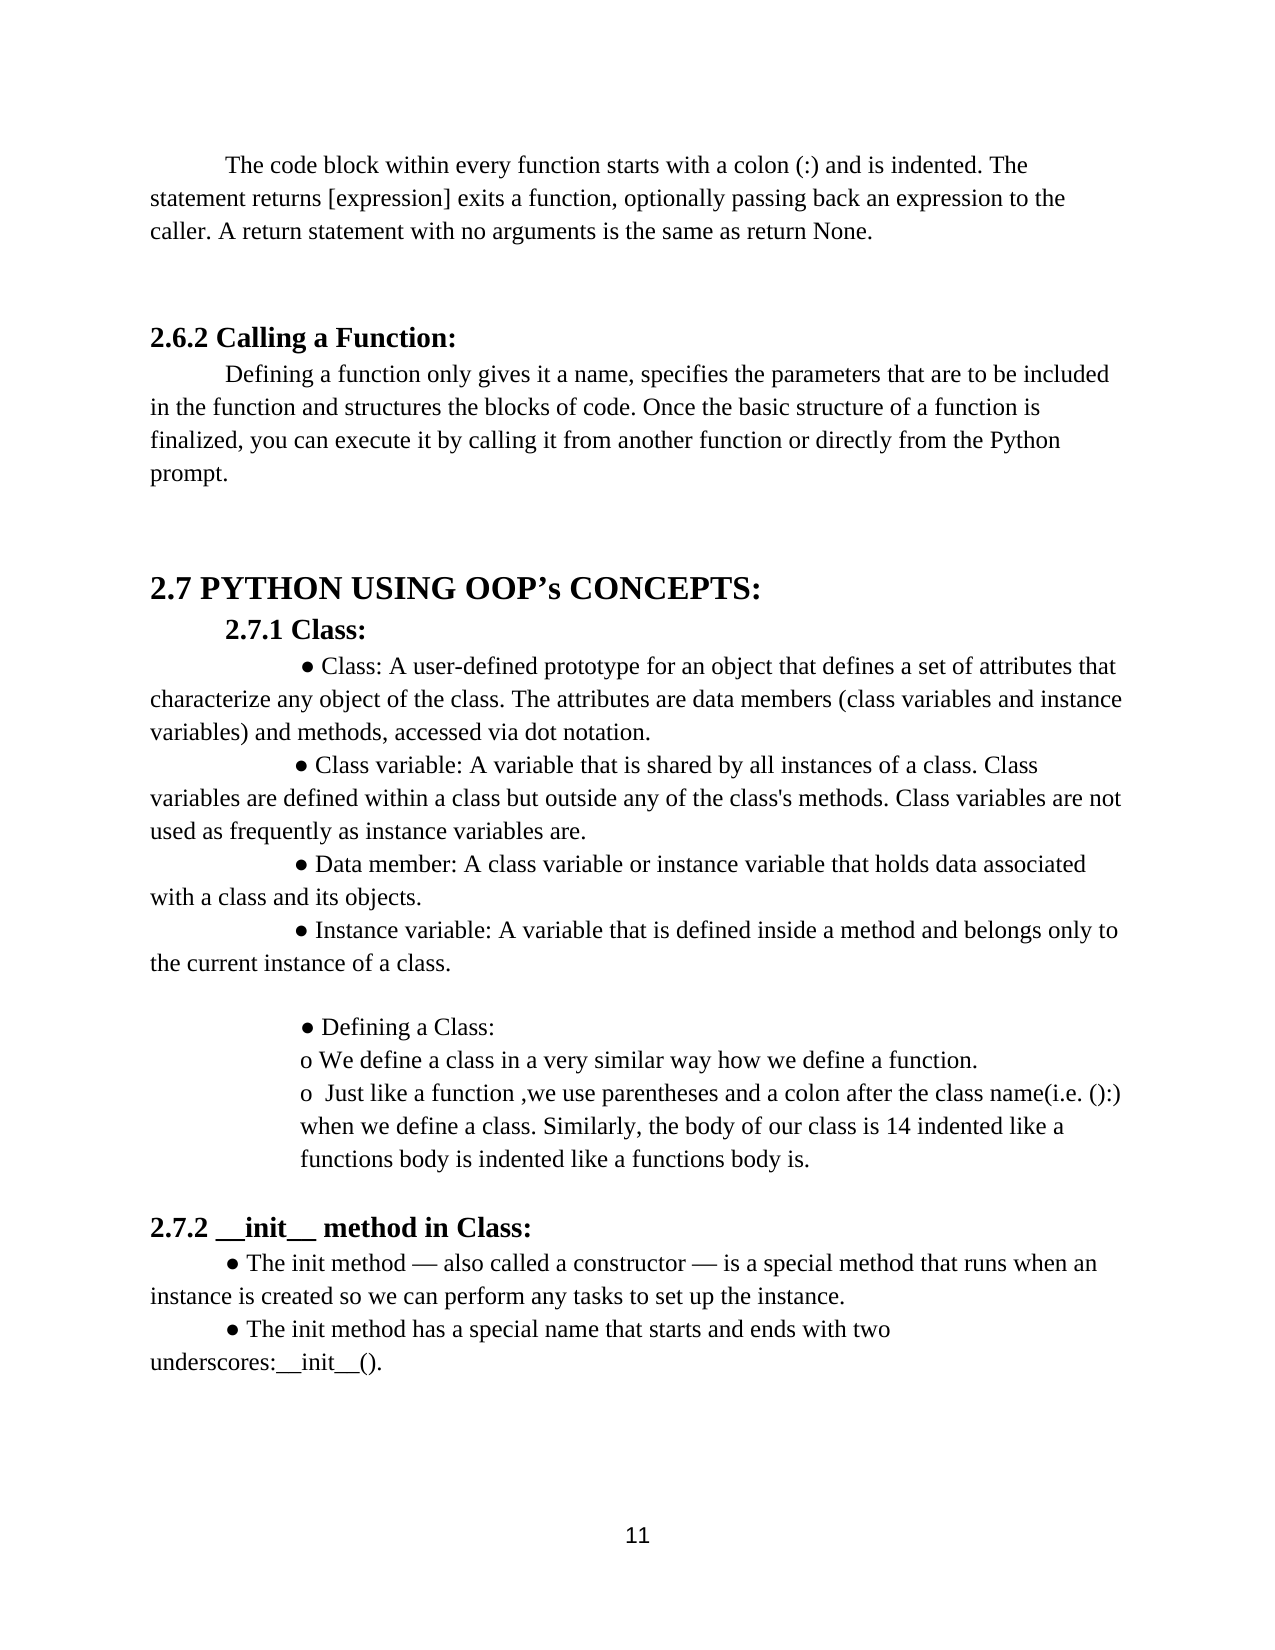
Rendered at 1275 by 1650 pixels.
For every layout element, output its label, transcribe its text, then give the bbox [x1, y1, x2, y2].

text 2.6.2 Calling a Function: [150, 321, 1125, 354]
text 2.7.1 Class: [150, 612, 1125, 646]
text ● The init method has a special name that starts and ends with two underscores:__init__(). [150, 1314, 1125, 1376]
text The code block within every function starts with a colon (:) and is indented. The statement returns [expression] exits a function, optionally passing back an expression to the caller. A return statement with no arguments is the same as return None. [150, 150, 1125, 245]
text o We define a class in a very similar way how we define a function. [150, 1045, 1125, 1073]
text ● Instance variable: A variable that is defined inside a method and belongs only to the current instance of a class. [150, 915, 1125, 977]
text o Just like a function ,we use parentheses and a colon after the class name(i.e. ():) when we define a class. Similarly, the body of our class is 14 indented like a functions body is indented like a functions body is. [300, 1078, 1125, 1173]
text 2.7 PYTHON USING OOP’s CONCEPTS: [150, 568, 1125, 607]
text ● Class variable: A variable that is shared by all instances of a class. Class variables are defined within a class but outside any of the class's methods. Class variables are not used as frequently as instance variables are. [150, 750, 1125, 845]
text ● Class: A user-defined prototype for an object that defines a set of attributes that characterize any object of the class. The attributes are data members (class variables and instance variables) and methods, accessed via dot notation. [150, 651, 1125, 746]
text ● The init method — also called a constructor — is a special method that runs when an instance is created so we can perform any tasks to set up the instance. [150, 1248, 1125, 1310]
text ● Data member: A class variable or instance variable that holds data associated with a class and its objects. [150, 849, 1125, 911]
text Defining a function only gives it a name, specifies the parameters that are to be included in the function and structures the blocks of code. Once the basic structure of a function is finalized, you can execute it by calling it from another function or directly from the Python prompt. [150, 359, 1125, 487]
text ● Defining a Class: [150, 1012, 1125, 1041]
text 2.7.2 __init__ method in Class: [150, 1210, 1125, 1243]
